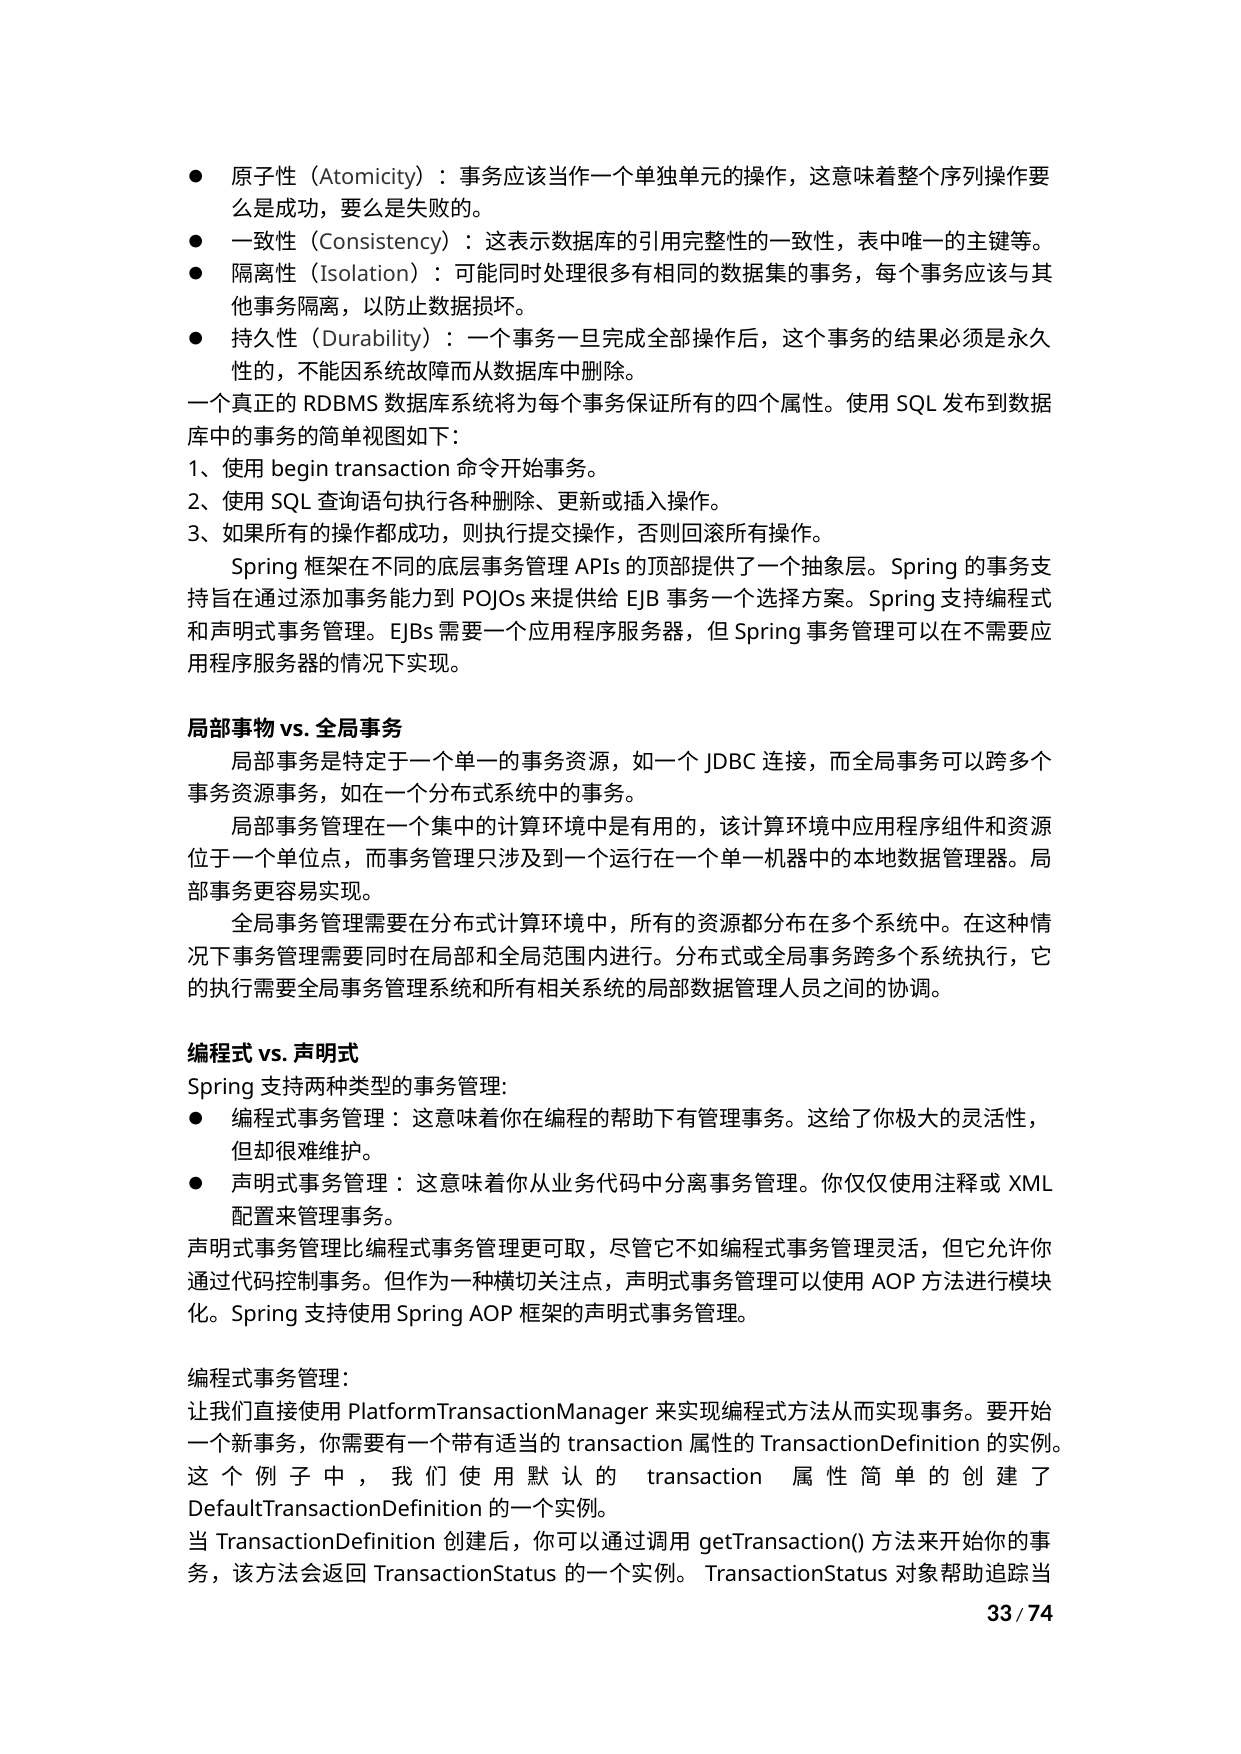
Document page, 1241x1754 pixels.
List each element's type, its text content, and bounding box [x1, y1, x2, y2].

text 一个真正的 RDBMS 数据库系统将为每个事务保证所有的四个属性。使用 SQL 发布到数据库中的事务的简单视图如下： [187, 386, 1053, 451]
text 局部事物 vs. 全局事务 [187, 711, 1053, 743]
list 原子性（Atomicity）：事务应该当作一个单独单元的操作，这意味着整个序列操作要么是成功，要么是失败的。 [187, 158, 1053, 223]
text 局部事务管理在一个集中的计算环境中是有用的，该计算环境中应用程序组件和资源位于一个单位点，而事务管理只涉及到一个运行在一个单一机器中的本地数据管理器。局部事务更容易实现。 [187, 808, 1053, 906]
list 声明式事务管理 ：这意味着你从业务代码中分离事务管理。你仅仅使用注释或 XML 配置来管理事务。 [187, 1166, 1053, 1231]
text 3、如果所有的操作都成功，则执行提交操作，否则回滚所有操作。 [187, 516, 1053, 548]
text 2、使用 SQL 查询语句执行各种删除、更新或插入操作。 [187, 483, 1053, 516]
text 1、使用 begin transaction 命令开始事务。 [187, 451, 1053, 483]
text 全局事务管理需要在分布式计算环境中，所有的资源都分布在多个系统中。在这种情况下事务管理需要同时在局部和全局范围内进行。分布式或全局事务跨多个系统执行，它的执行需要全局事务管理系统和所有相关系统的局部数据管理人员之间的协调。 [187, 906, 1053, 1003]
text Spring 框架在不同的底层事务管理APIs的顶部提供了一个抽象层。Spring 的事务支持旨在通过添加事务能力到POJOs来提供给 EJB 事务一个选择方案。Spring支持编程式和声明式事务管理。EJBs需要一个应用程序服务器，但Spring事务管理可以在不需要应用程序服务器的情况下实现。 [187, 548, 1053, 678]
text 编程式事务管理： [187, 1361, 1053, 1393]
list 一致性（Consistency）：这表示数据库的引用完整性的一致性，表中唯一的主键等。 [187, 223, 1053, 256]
text Spring 支持两种类型的事务管理: [187, 1068, 1053, 1101]
text 让我们直接使用 PlatformTransactionManager 来实现编程式方法从而实现事务。要开始一个新事务，你需要有一个带有适当的 transaction 属性的 TransactionDefinition 的实例。这个例子中，我们使用默认的 transaction 属性简单的创建了 DefaultTransactionDefinition 的一个实例。 [187, 1393, 1053, 1523]
list 持久性（Durability）：一个事务一旦完成全部操作后，这个事务的结果必须是永久性的，不能因系统故障而从数据库中删除。 [187, 321, 1053, 386]
text 局部事务是特定于一个单一的事务资源，如一个 JDBC 连接，而全局事务可以跨多个事务资源事务，如在一个分布式系统中的事务。 [187, 743, 1053, 808]
list 编程式事务管理 ：这意味着你在编程的帮助下有管理事务。这给了你极大的灵活性，但却很难维护。 [187, 1101, 1053, 1166]
list 隔离性（Isolation）：可能同时处理很多有相同的数据集的事务，每个事务应该与其他事务隔离，以防止数据损坏。 [187, 256, 1053, 321]
text 编程式 vs. 声明式 [187, 1036, 1053, 1068]
text 声明式事务管理比编程式事务管理更可取，尽管它不如编程式事务管理灵活，但它允许你通过代码控制事务。但作为一种横切关注点，声明式事务管理可以使用 AOP 方法进行模块化。Spring 支持使用 Spring AOP 框架的声明式事务管理。 [187, 1231, 1053, 1328]
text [187, 1523, 1053, 1588]
